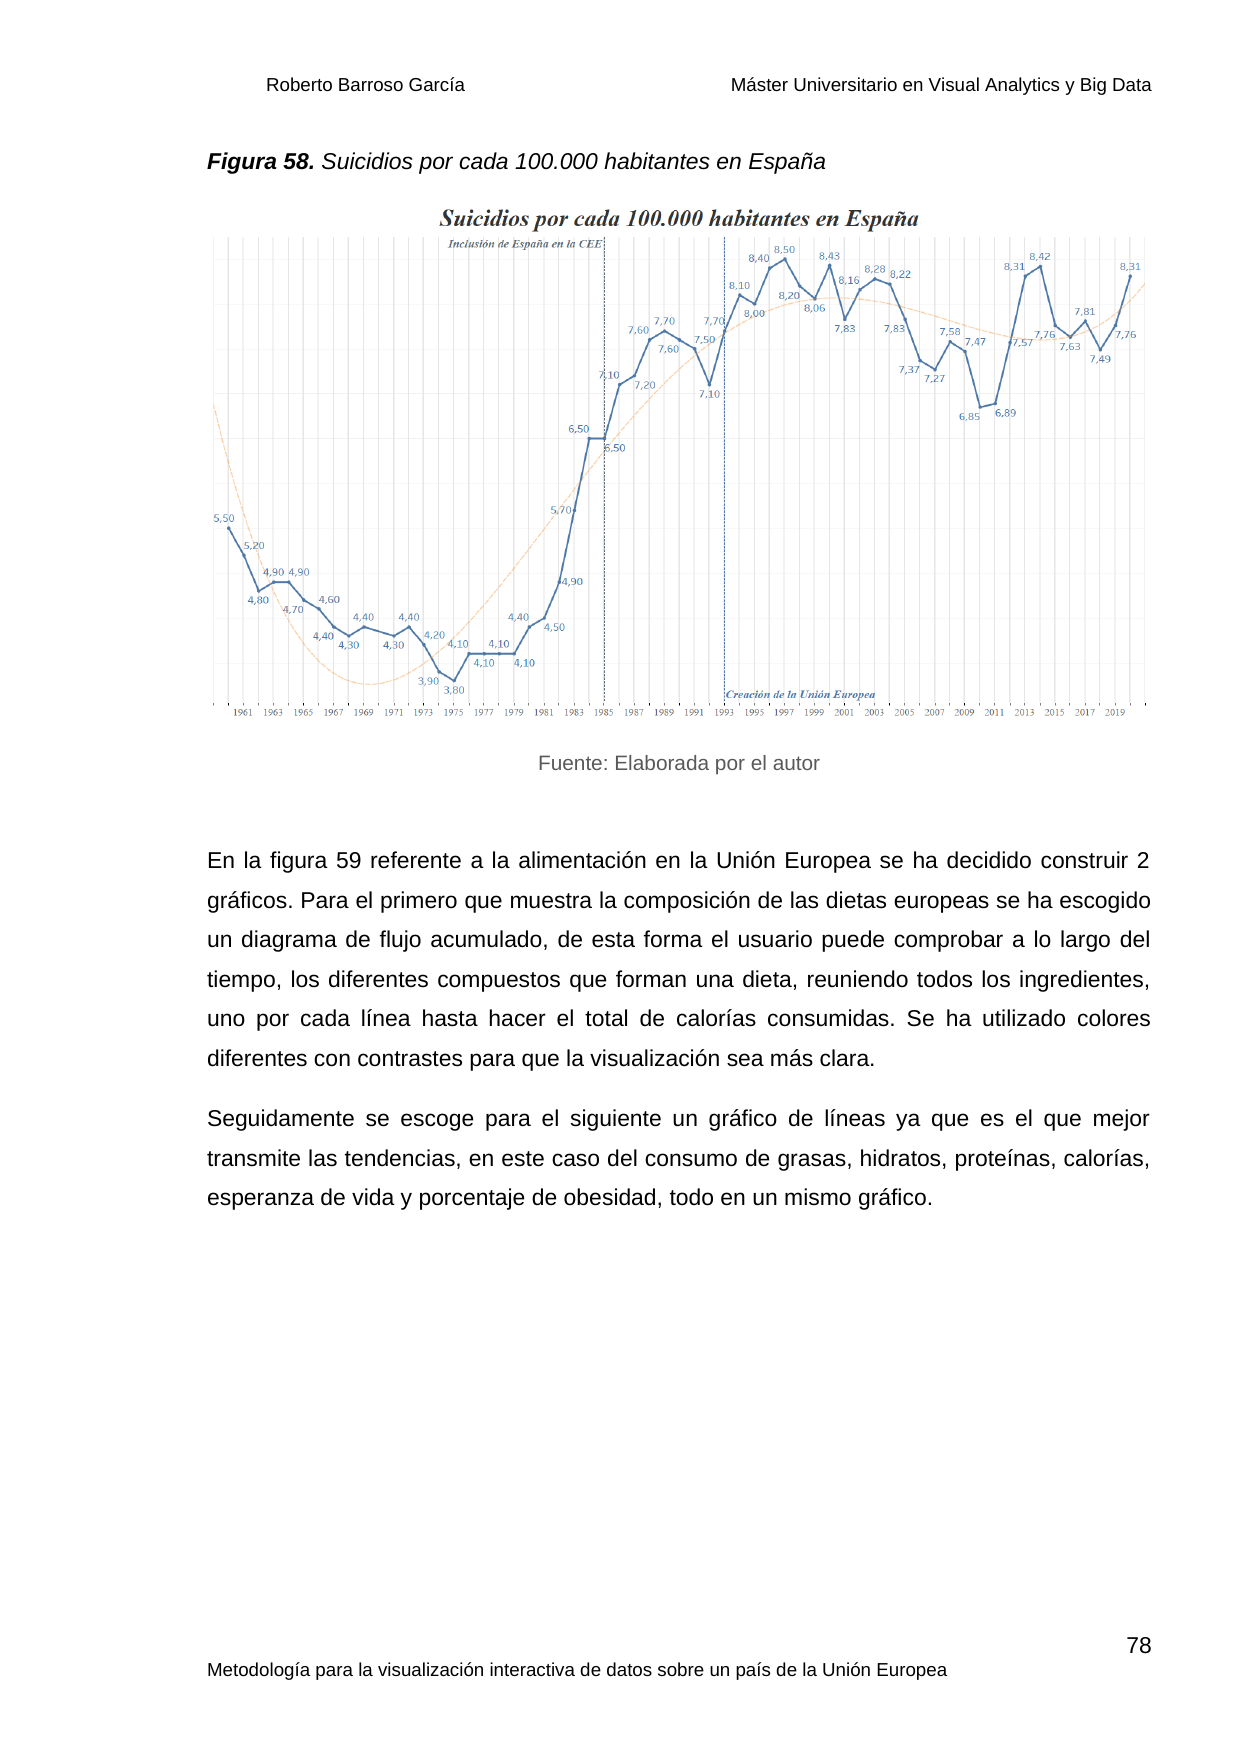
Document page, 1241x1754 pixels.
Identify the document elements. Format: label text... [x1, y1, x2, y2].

text En la figura 59 referente a la alimentación en la Unión Europea se ha decidido construir 2 gráficos. Para el primero que muestra la composición de las dietas europeas se ha escogido un diagrama de flujo acumulado, de esta forma el usuario puede comprobar a lo largo del tiempo, los diferentes compuestos que forman una dieta, reuniendo todos los ingredientes, uno por cada línea hasta hacer el total de calorías consumidas. Se ha utilizado colores diferentes con contrastes para que la visualización sea más clara. [207, 847, 1152, 1071]
text Fuente: Elaborada por el autor [207, 751, 1152, 775]
picture [206, 195, 1152, 727]
text Seguidamente se escoge para el siguiente un gráfico de líneas ya que es el que mejor transmite las tendencias, en este caso del consumo de grasas, hidratos, proteínas, calorías, esperanza de vida y porcentaje de obesidad, todo en un mismo gráfico. [207, 1105, 1152, 1210]
text Figura 58. Suicidios por cada 100.000 habitantes en España [207, 148, 1152, 174]
